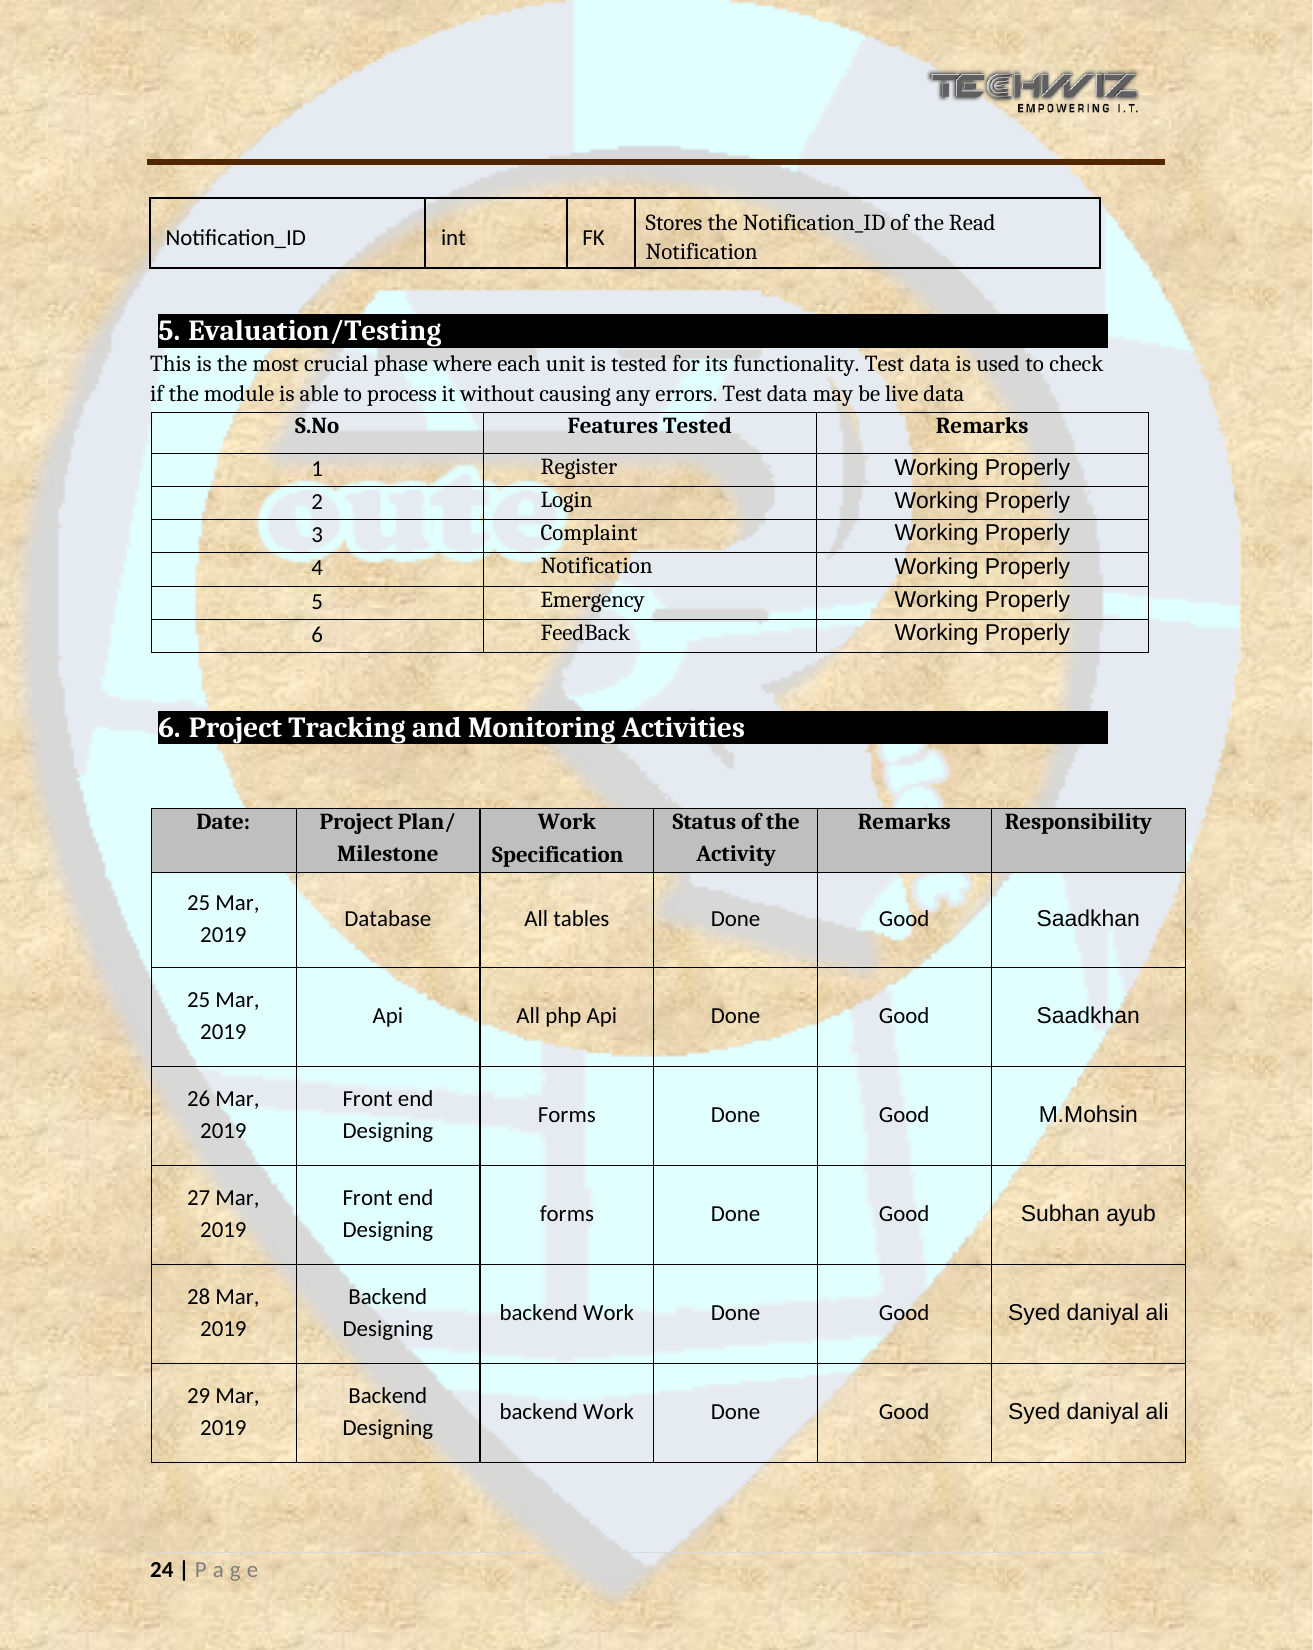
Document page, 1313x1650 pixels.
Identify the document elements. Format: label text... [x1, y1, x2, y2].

table_cell 28 Mar, 2019 [152, 1265, 296, 1363]
table_cell 26 Mar, 2019 [152, 1067, 296, 1165]
table_cell Good [818, 1166, 991, 1264]
table_header Responsibility [992, 809, 1185, 872]
table_cell 3 [152, 520, 483, 552]
table_header Features Tested [484, 413, 816, 452]
table_cell Syed daniyal ali [992, 1364, 1185, 1462]
table_cell All tables [481, 873, 653, 967]
table_cell Done [654, 968, 817, 1066]
table_cell 1 [152, 454, 483, 486]
subtitle 5. Evaluation/Testing [158, 314, 1108, 348]
table_cell Notification_ID [151, 199, 424, 267]
table_cell Backend Designing [297, 1364, 479, 1462]
table_cell Done [654, 1166, 817, 1264]
table_cell Working Properly [817, 620, 1148, 652]
table_cell Saadkhan [992, 873, 1185, 967]
table_cell Stores the Notification_ID of the Read Notification [636, 199, 1099, 267]
table_cell Done [654, 1265, 817, 1363]
table_cell Front end Designing [297, 1067, 479, 1165]
table_cell 4 [152, 553, 483, 586]
table_cell backend Work [481, 1364, 653, 1462]
table_header Project Plan/ Milestone [297, 809, 479, 872]
subtitle 6. Project Tracking and Monitoring Activities [158, 711, 1108, 744]
table_cell Working Properly [817, 553, 1148, 586]
table_cell Working Properly [817, 587, 1148, 619]
table_cell Done [654, 873, 817, 967]
table_cell Subhan ayub [992, 1166, 1185, 1264]
table_header S.No [152, 413, 483, 452]
table_cell Done [654, 1067, 817, 1165]
table_cell Emergency [484, 587, 816, 619]
table_cell Working Properly [817, 454, 1148, 486]
table_cell FK [568, 199, 634, 267]
table_cell M.Mohsin [992, 1067, 1185, 1165]
table_cell Api [297, 968, 479, 1066]
table_header Status of the Activity [654, 809, 817, 872]
table_cell Complaint [484, 520, 816, 552]
table_cell 5 [152, 587, 483, 619]
table_cell 6 [152, 620, 483, 652]
table_cell Login [484, 487, 816, 519]
table_cell int [426, 199, 566, 267]
table_cell backend Work [481, 1265, 653, 1363]
table_cell Good [818, 1067, 991, 1165]
table_cell Notification [484, 553, 816, 586]
table_cell 27 Mar, 2019 [152, 1166, 296, 1264]
table_cell Good [818, 873, 991, 967]
table_cell Good [818, 1265, 991, 1363]
table_cell Forms [481, 1067, 653, 1165]
table_cell Working Properly [817, 487, 1148, 519]
table_cell 25 Mar, 2019 [152, 873, 296, 967]
table_cell 29 Mar, 2019 [152, 1364, 296, 1462]
table_cell Register [484, 454, 816, 486]
table_cell FeedBack [484, 620, 816, 652]
table_cell 2 [152, 487, 483, 519]
table_cell Backend Designing [297, 1265, 479, 1363]
table_cell Syed daniyal ali [992, 1265, 1185, 1363]
table_cell 25 Mar, 2019 [152, 968, 296, 1066]
table_header Remarks [817, 413, 1148, 452]
table_header Work Specification [481, 809, 653, 872]
text This is the most crucial phase where each unit is tested for its functionality. Test data is used to check if the module is able to process it without causing any errors. Test data may be live data [150, 351, 1106, 407]
table_cell Good [818, 968, 991, 1066]
table_cell Database [297, 873, 479, 967]
table_header Remarks [818, 809, 991, 872]
table_cell Front end Designing [297, 1166, 479, 1264]
table_cell Done [654, 1364, 817, 1462]
table_header Date: [152, 809, 296, 872]
picture [915, 53, 1163, 127]
table_cell Good [818, 1364, 991, 1462]
table_cell forms [481, 1166, 653, 1264]
table_cell Saadkhan [992, 968, 1185, 1066]
table_cell All php Api [481, 968, 653, 1066]
table_cell Working Properly [817, 520, 1148, 552]
